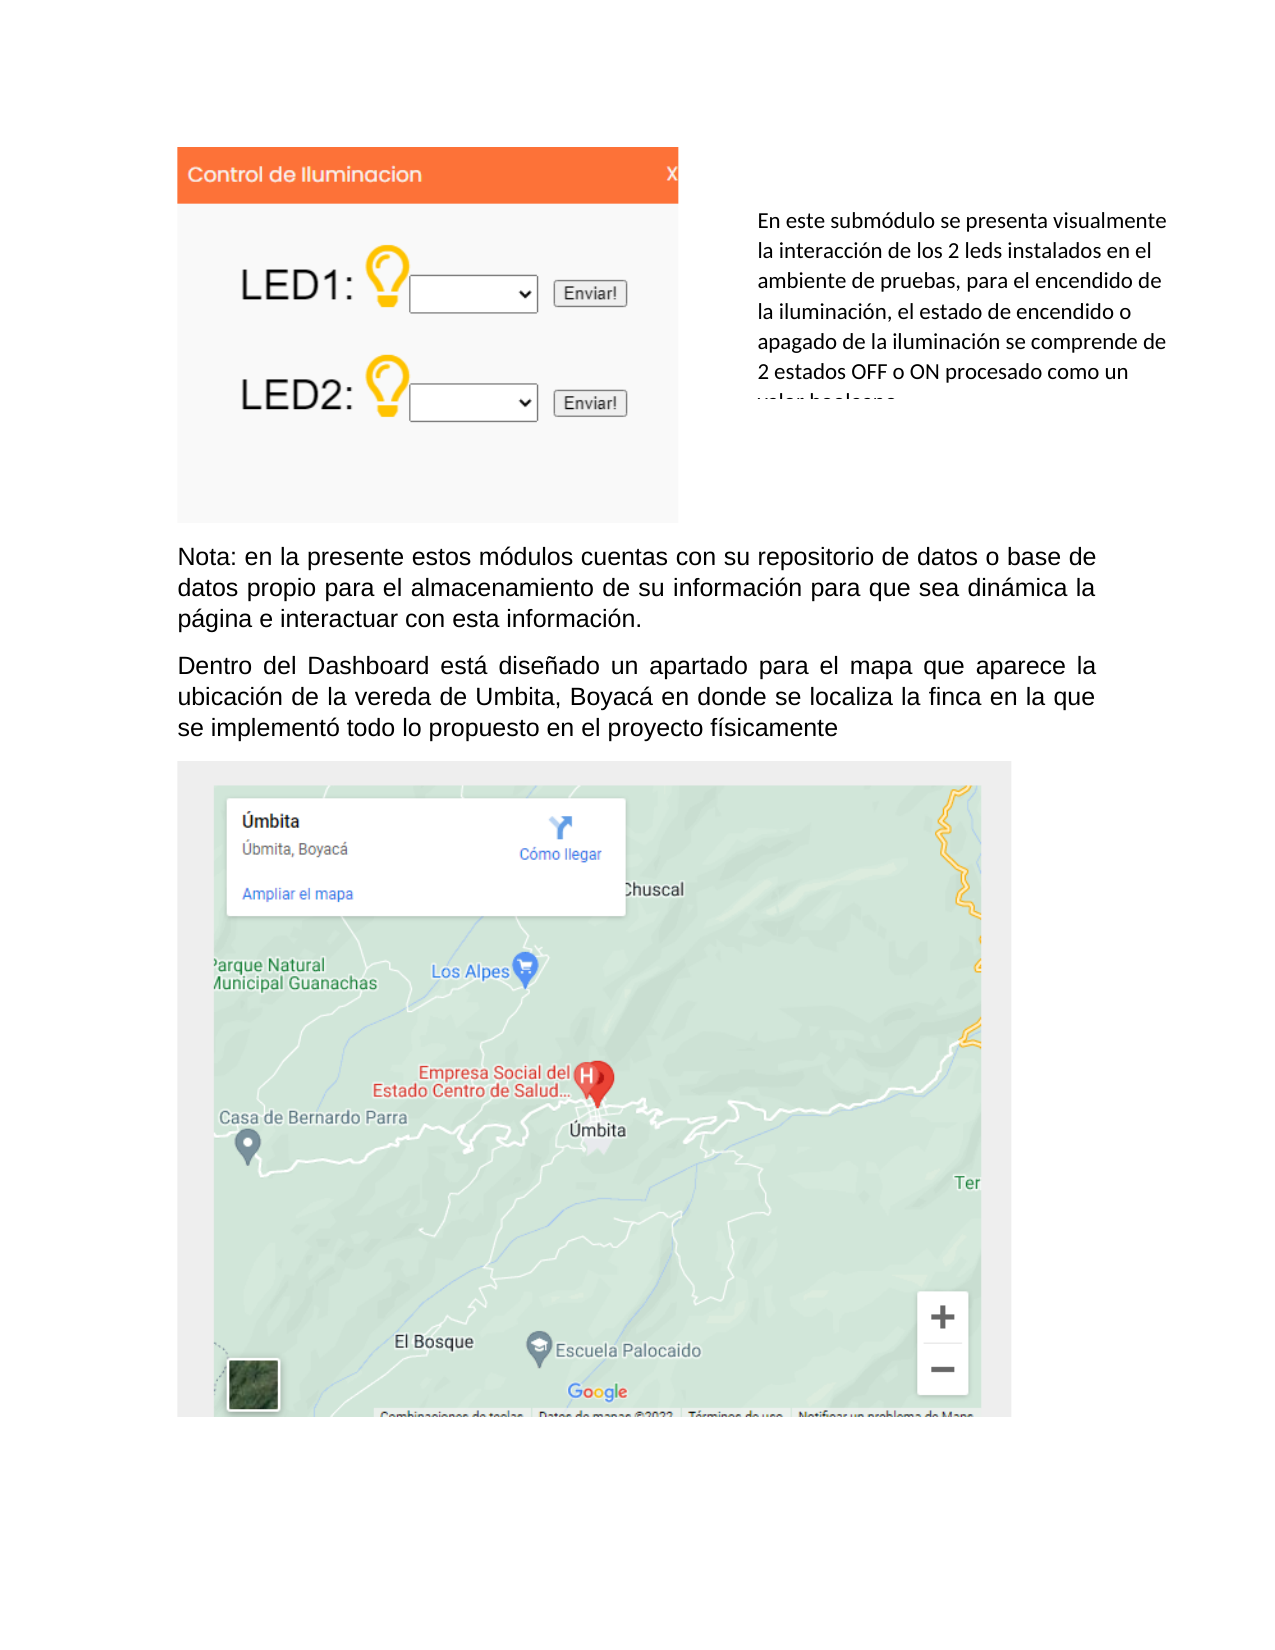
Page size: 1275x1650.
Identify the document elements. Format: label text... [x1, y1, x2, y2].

picture [177, 761, 1012, 1417]
picture [177, 147, 679, 523]
text Dentro del Dashboard está diseñado un apartado para el mapa que aparece la ubicación de la vereda de Umbita, Boyacá en donde se localiza la finca en la que se implementó todo lo propuesto en el proyecto físicamente [177, 651, 1098, 742]
text Nota: en la presente estos módulos cuentas con su repositorio de datos o base de datos propio para el almacenamiento de su información para que sea dinámica la página e interactuar con esta información. [177, 541, 1098, 632]
